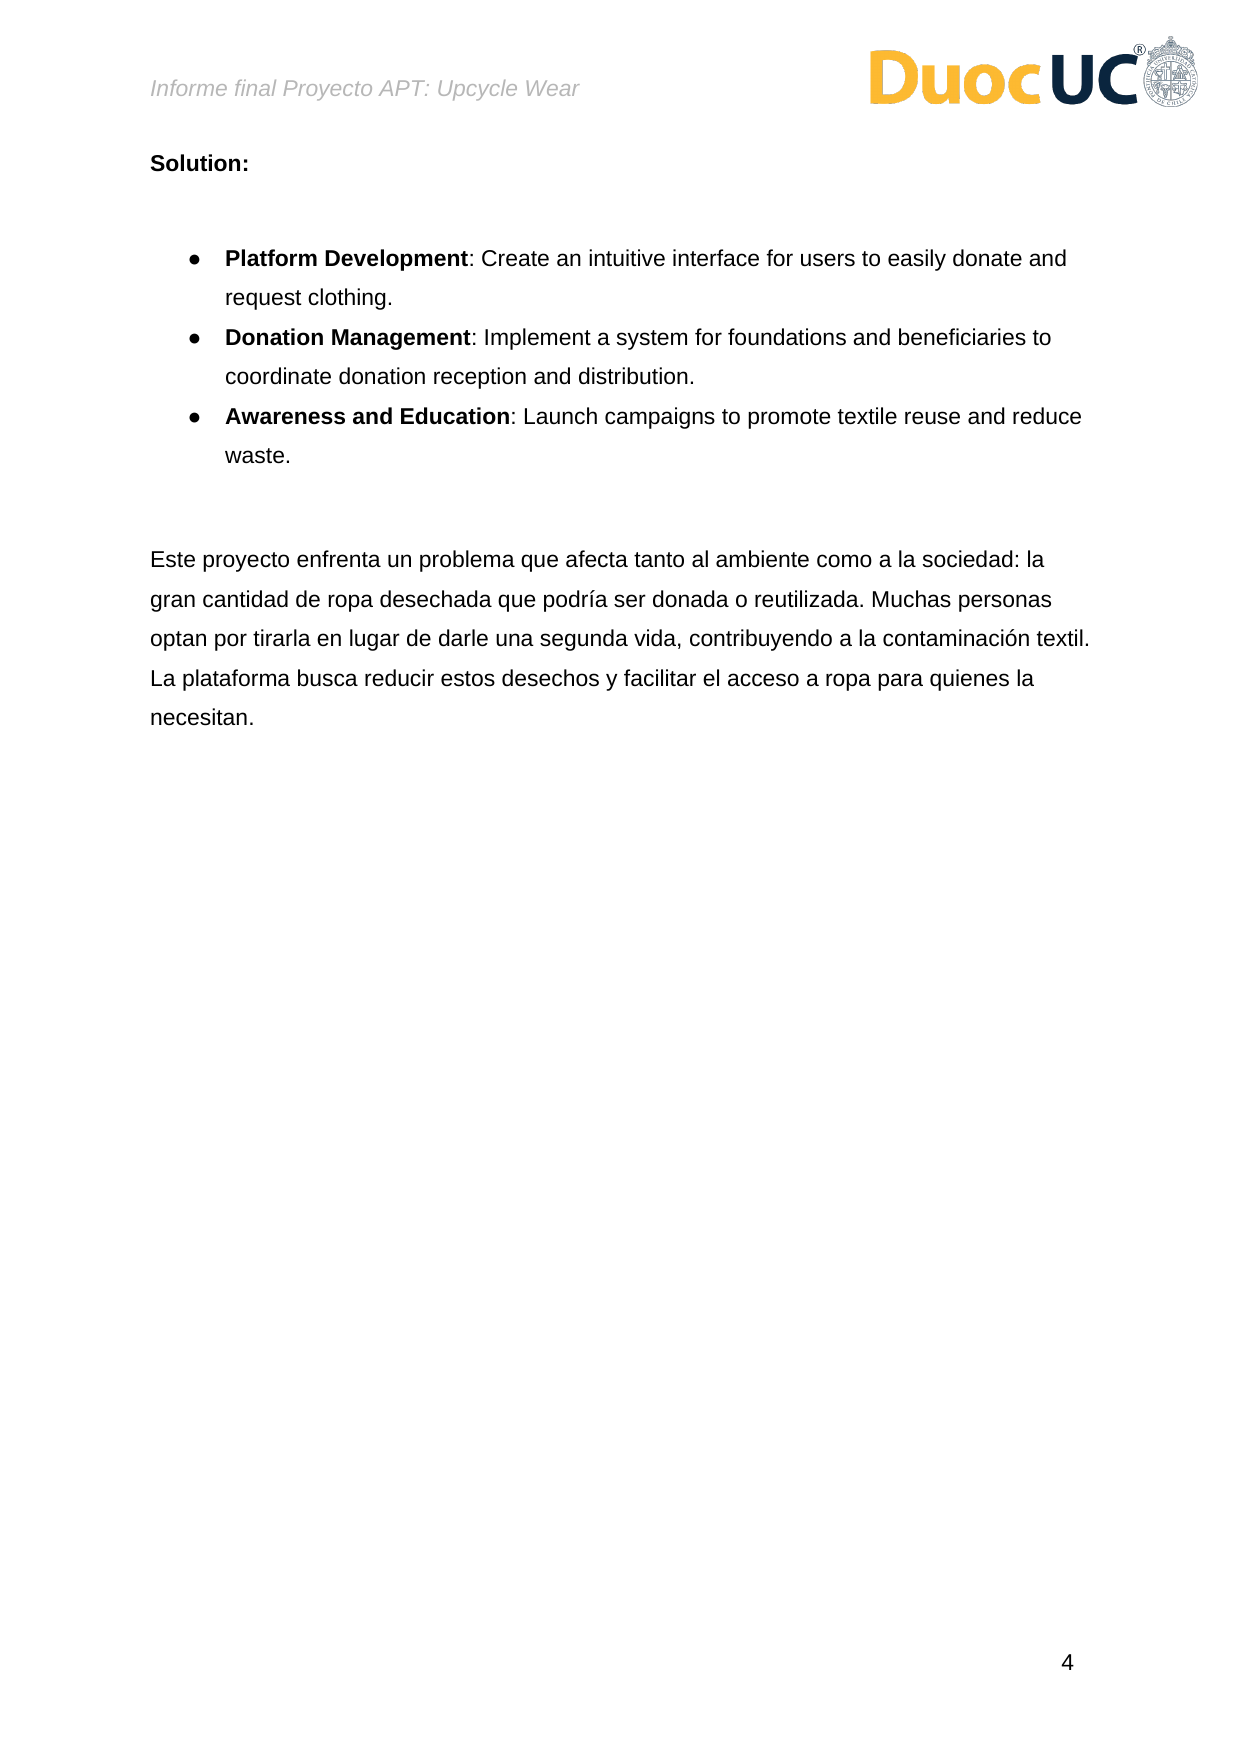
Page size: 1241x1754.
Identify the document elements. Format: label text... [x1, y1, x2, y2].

text Solution: [150, 150, 1090, 176]
list Awareness and Education: Launch campaigns to promote textile reuse and reduce waste. [187, 403, 1090, 468]
text Este proyecto enfrenta un problema que afecta tanto al ambiente como a la sociedad: la gran cantidad de ropa desechada que podría ser donada o reutilizada. Muchas personas optan por tirarla en lugar de darle una segunda vida, contribuyendo a la contaminación textil. La plataforma busca reducir estos desechos y facilitar el acceso a ropa para quienes la necesitan. [150, 546, 1090, 730]
list Donation Management: Implement a system for foundations and beneficiaries to coordinate donation reception and distribution. [187, 324, 1090, 389]
picture [870, 36, 1198, 107]
list Platform Development: Create an intuitive interface for users to easily donate and request clothing. [187, 245, 1090, 311]
